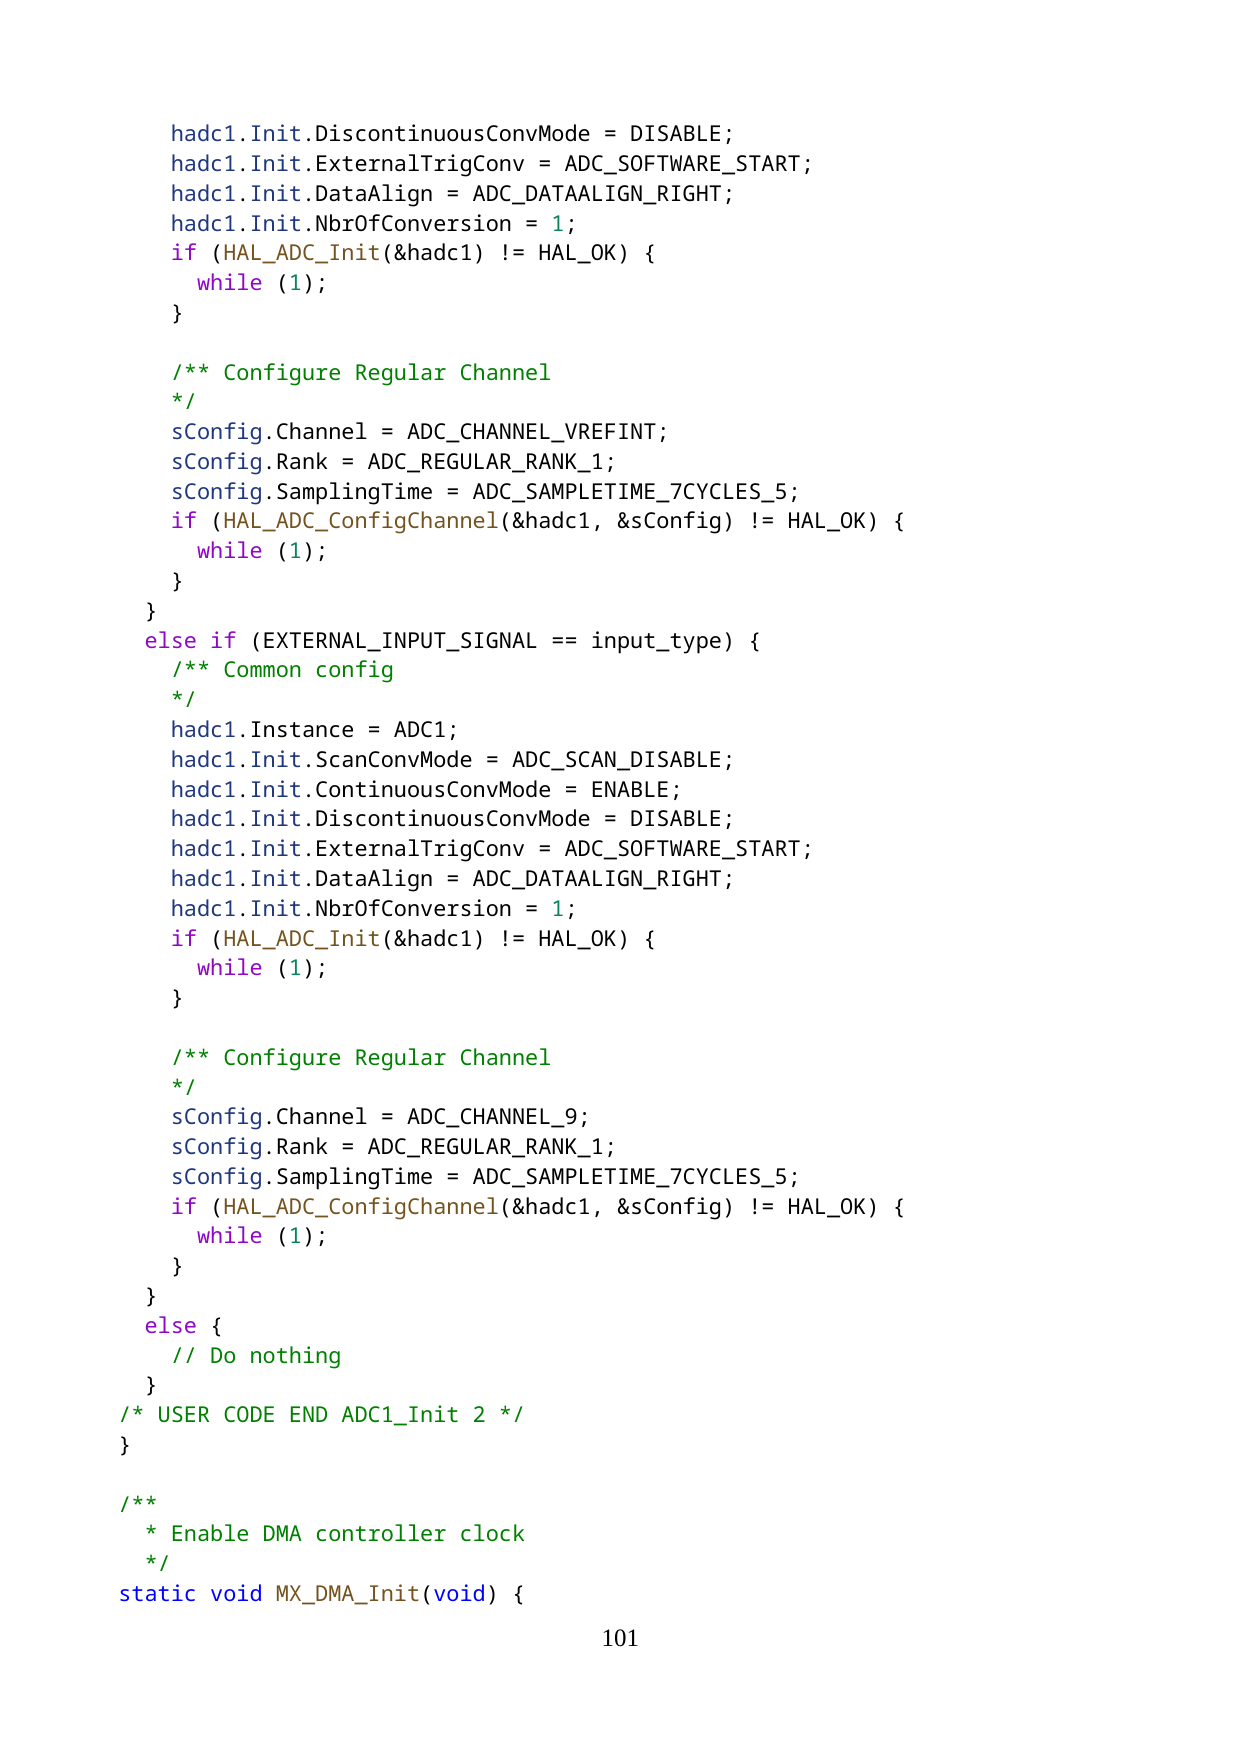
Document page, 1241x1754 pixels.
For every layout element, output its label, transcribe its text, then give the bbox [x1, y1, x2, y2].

text hadc1.Init.DiscontinuousConvMode = DISABLE; [118, 118, 1122, 148]
text // Do nothing [118, 1339, 1122, 1369]
text /* USER CODE END ADC1_Init 2 */ [118, 1399, 1122, 1429]
text static void MX_DMA_Init(void) { [118, 1578, 1122, 1608]
text sConfig.Channel = ADC_CHANNEL_VREFINT; [118, 416, 1122, 446]
text hadc1.Init.ContinuousConvMode = ENABLE; [118, 773, 1122, 803]
text else { [118, 1310, 1122, 1339]
text } [118, 595, 1122, 624]
text hadc1.Init.ExternalTrigConv = ADC_SOFTWARE_START; [118, 148, 1122, 178]
text sConfig.Rank = ADC_REGULAR_RANK_1; [118, 446, 1122, 476]
text /** Configure Regular Channel [118, 356, 1122, 386]
text while (1); [118, 1220, 1122, 1250]
text * Enable DMA controller clock [118, 1518, 1122, 1548]
text sConfig.Rank = ADC_REGULAR_RANK_1; [118, 1131, 1122, 1161]
text } [118, 982, 1122, 1012]
text sConfig.SamplingTime = ADC_SAMPLETIME_7CYCLES_5; [118, 1161, 1122, 1191]
text hadc1.Init.DataAlign = ADC_DATAALIGN_RIGHT; [118, 863, 1122, 893]
text sConfig.SamplingTime = ADC_SAMPLETIME_7CYCLES_5; [118, 476, 1122, 505]
text hadc1.Init.NbrOfConversion = 1; [118, 893, 1122, 922]
text if (HAL_ADC_ConfigChannel(&hadc1, &sConfig) != HAL_OK) { [118, 1191, 1122, 1220]
text hadc1.Init.DiscontinuousConvMode = DISABLE; [118, 803, 1122, 833]
text while (1); [118, 267, 1122, 297]
text */ [118, 1071, 1122, 1101]
text */ [118, 1548, 1122, 1578]
text } [118, 297, 1122, 327]
text hadc1.Init.DataAlign = ADC_DATAALIGN_RIGHT; [118, 178, 1122, 207]
text hadc1.Init.ScanConvMode = ADC_SCAN_DISABLE; [118, 744, 1122, 773]
text if (HAL_ADC_ConfigChannel(&hadc1, &sConfig) != HAL_OK) { [118, 505, 1122, 535]
text hadc1.Init.ExternalTrigConv = ADC_SOFTWARE_START; [118, 833, 1122, 863]
text if (HAL_ADC_Init(&hadc1) != HAL_OK) { [118, 922, 1122, 952]
text */ [118, 684, 1122, 714]
text hadc1.Instance = ADC1; [118, 714, 1122, 744]
text while (1); [118, 952, 1122, 982]
text } [118, 1280, 1122, 1310]
text } [118, 1250, 1122, 1280]
text /** Common config [118, 654, 1122, 684]
text } [118, 1369, 1122, 1399]
text hadc1.Init.NbrOfConversion = 1; [118, 207, 1122, 237]
text while (1); [118, 535, 1122, 565]
text } [118, 565, 1122, 595]
text else if (EXTERNAL_INPUT_SIGNAL == input_type) { [118, 624, 1122, 654]
text /** Configure Regular Channel [118, 1042, 1122, 1071]
text sConfig.Channel = ADC_CHANNEL_9; [118, 1101, 1122, 1131]
text } [118, 1429, 1122, 1459]
text if (HAL_ADC_Init(&hadc1) != HAL_OK) { [118, 237, 1122, 267]
text /** [118, 1488, 1122, 1518]
text */ [118, 386, 1122, 416]
